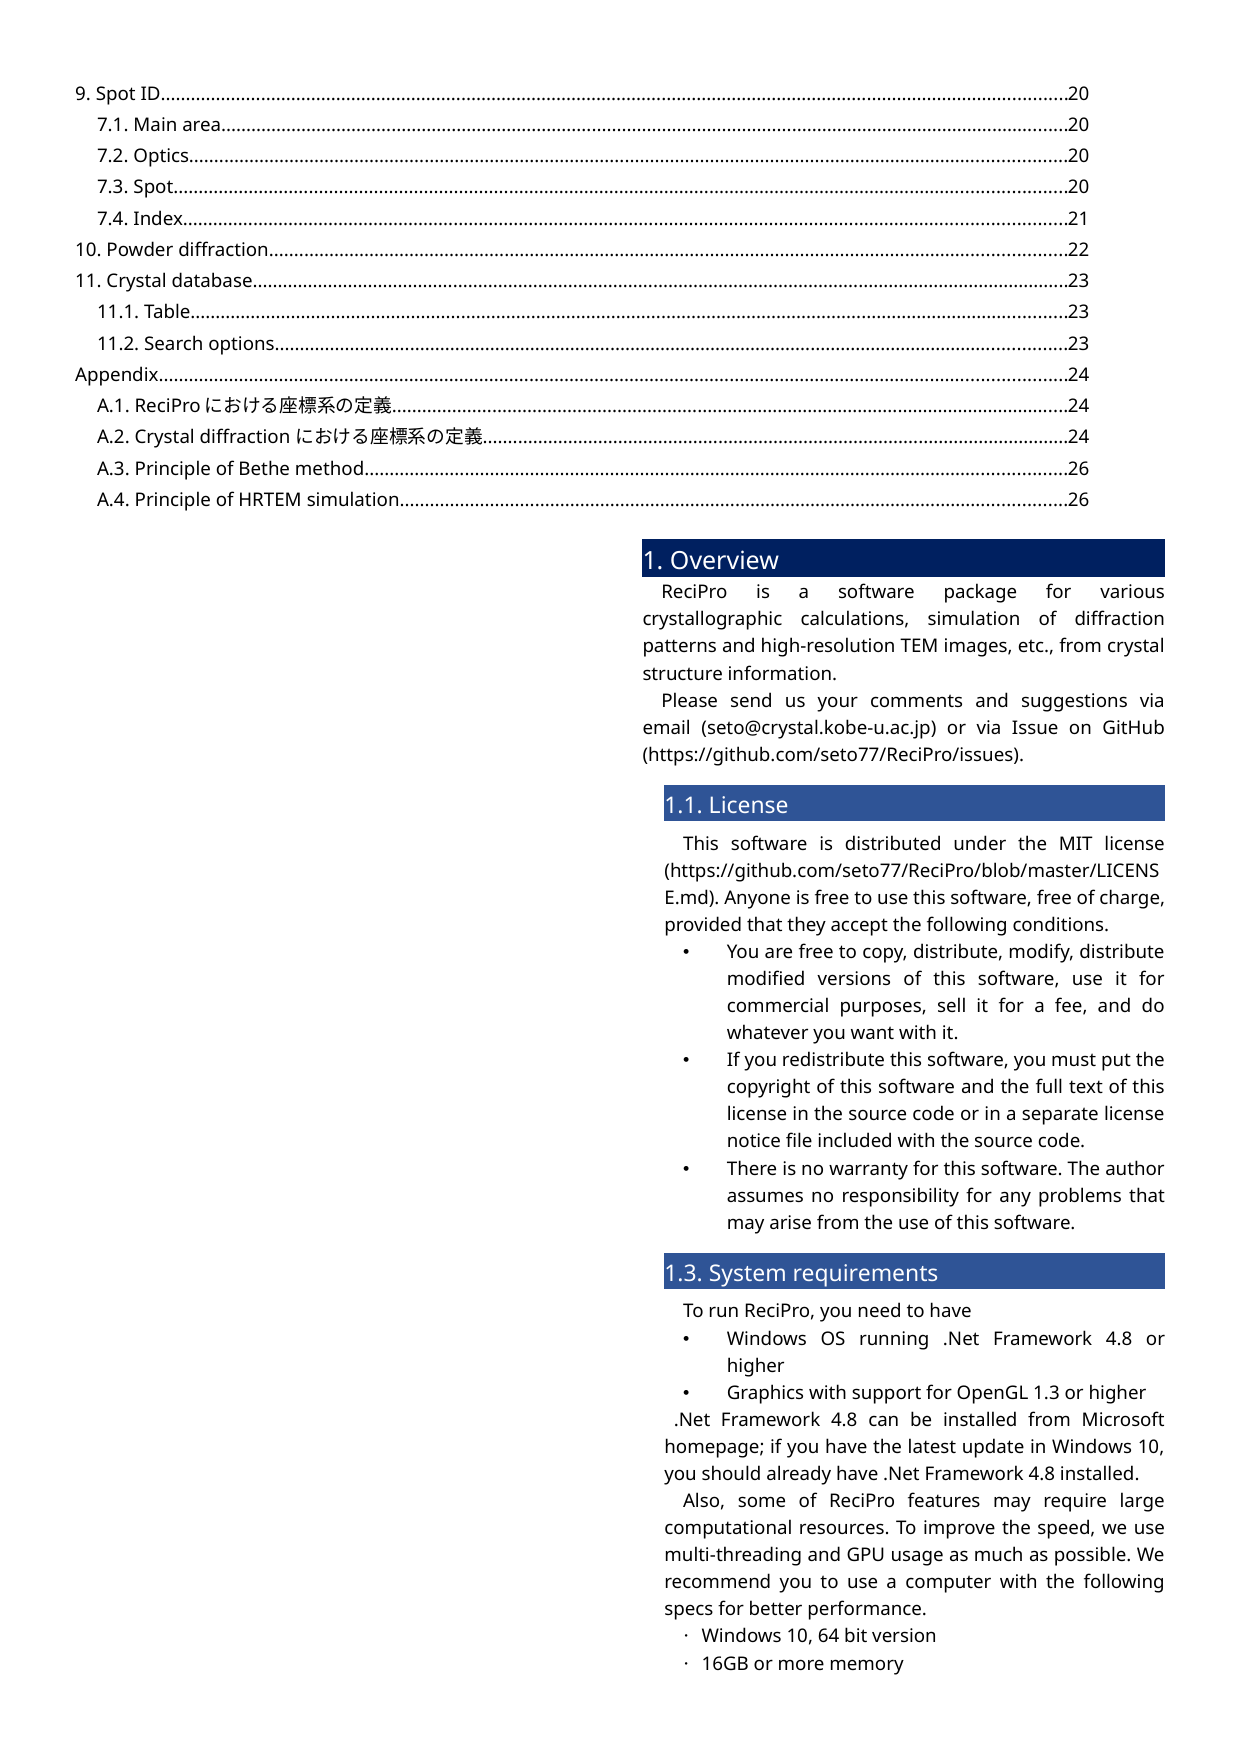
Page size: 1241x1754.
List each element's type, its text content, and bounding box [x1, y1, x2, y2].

list If you redistribute this software, you must put the copyright of this software and the full text of this license in the source code or in a separate license notice file included with the source code. [683, 1045, 1165, 1153]
list Windows 10, 64 bit version [683, 1621, 1165, 1648]
subtitle 1.1. License [664, 785, 1165, 821]
text ReciPro is a software package for various crystallographic calculations, simulation of diffraction patterns and high-resolution TEM images, etc., from crystal structure information. [642, 577, 1165, 685]
text To run ReciPro, you need to have [664, 1296, 1165, 1323]
text Also, some of ReciPro features may require large computational resources. To improve the speed, we use multi-threading and GPU usage as much as possible. We recommend you to use a computer with the following specs for better performance. [664, 1486, 1165, 1621]
list You are free to copy, distribute, modify, distribute modified versions of this software, use it for commercial purposes, sell it for a fee, and do whatever you want with it. [683, 937, 1165, 1045]
list Graphics with support for OpenGL 1.3 or higher [683, 1377, 1165, 1404]
list There is no warranty for this software. The author assumes no responsibility for any problems that may arise from the use of this software. [683, 1153, 1165, 1234]
text Please send us your comments and suggestions via email (seto@crystal.kobe-u.ac.jp) or via Issue on GitHub (https://github.com/seto77/ReciPro/issues). [642, 685, 1165, 767]
text This software is distributed under the MIT license (https://github.com/seto77/ReciPro/blob/master/LICENSE.md). Anyone is free to use this software, free of charge, provided that they accept the following conditions. [664, 828, 1165, 937]
list 16GB or more memory [683, 1648, 1165, 1675]
list Windows OS running .Net Framework 4.8 or higher [683, 1323, 1165, 1377]
text .Net Framework 4.8 can be installed from Microsoft homepage; if you have the latest update in Windows 10, you should already have .Net Framework 4.8 installed. [664, 1404, 1165, 1486]
subtitle 1.3. System requirements [664, 1253, 1165, 1289]
subtitle 1. Overview [642, 539, 1165, 577]
